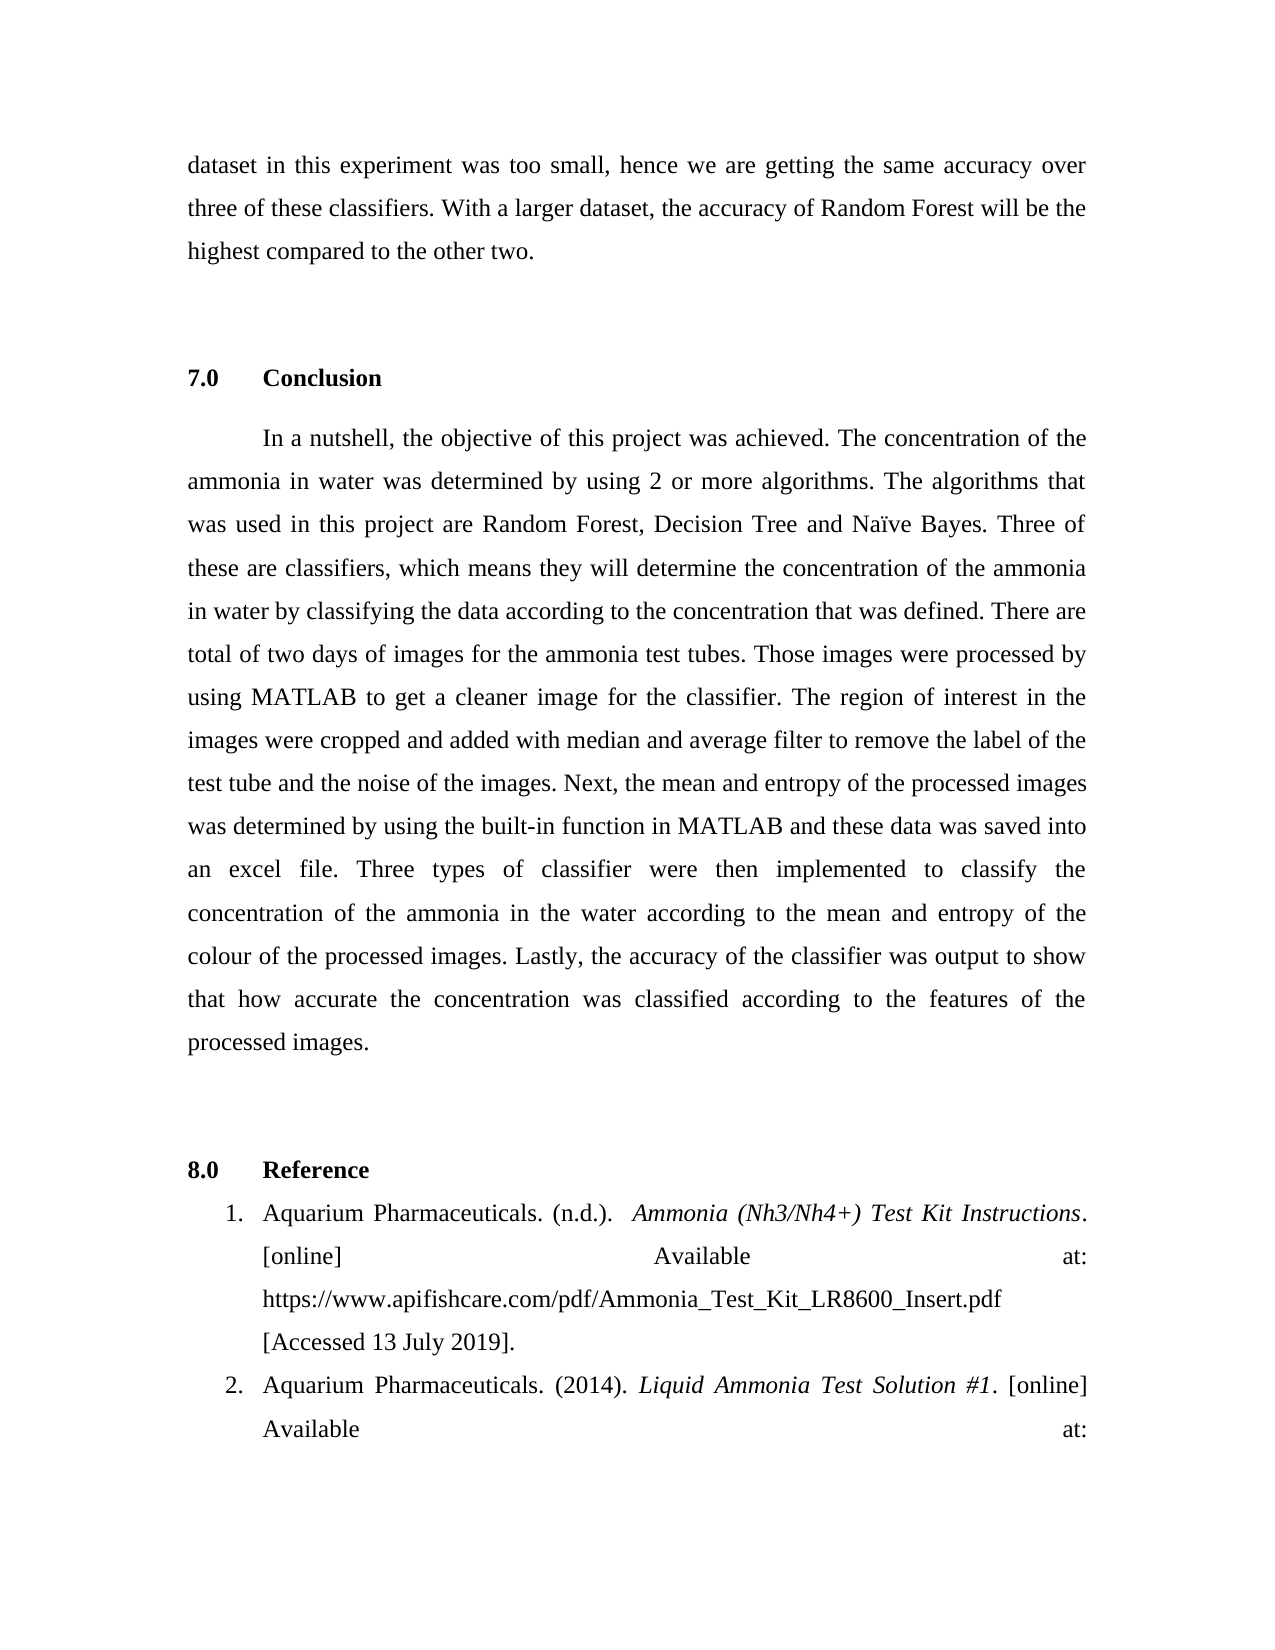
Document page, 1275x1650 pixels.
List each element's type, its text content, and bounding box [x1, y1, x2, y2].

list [225, 1371, 1087, 1442]
list Aquarium Pharmaceuticals. (n.d.). Ammonia (Nh3/Nh4+) Test Kit Instructions. [online] Available at: https://www.apifishcare.com/pdf/Ammonia_Test_Kit_LR8600_Insert.pdf [Accessed 13 July 2019]. [225, 1198, 1087, 1356]
list Conclusion [187, 363, 1087, 392]
text In a nutshell, the objective of this project was achieved. The concentration of the ammonia in water was determined by using 2 or more algorithms. The algorithms that was used in this project are Random Forest, Decision Tree and Naïve Bayes. Three of these are classifiers, which means they will determine the concentration of the ammonia in water by classifying the data according to the concentration that was defined. There are total of two days of images for the ammonia test tubes. Those images were processed by using MATLAB to get a cleaner image for the classifier. The region of interest in the images were cropped and added with median and average filter to remove the label of the test tube and the noise of the images. Next, the mean and entropy of the processed images was determined by using the built-in function in MATLAB and these data was saved into an excel file. Three types of classifier were then implemented to classify the concentration of the ammonia in the water according to the mean and entropy of the colour of the processed images. Lastly, the accuracy of the classifier was output to show that how accurate the concentration was classified according to the features of the processed images. [187, 423, 1087, 1056]
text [187, 150, 1087, 265]
list Reference [187, 1155, 1087, 1184]
